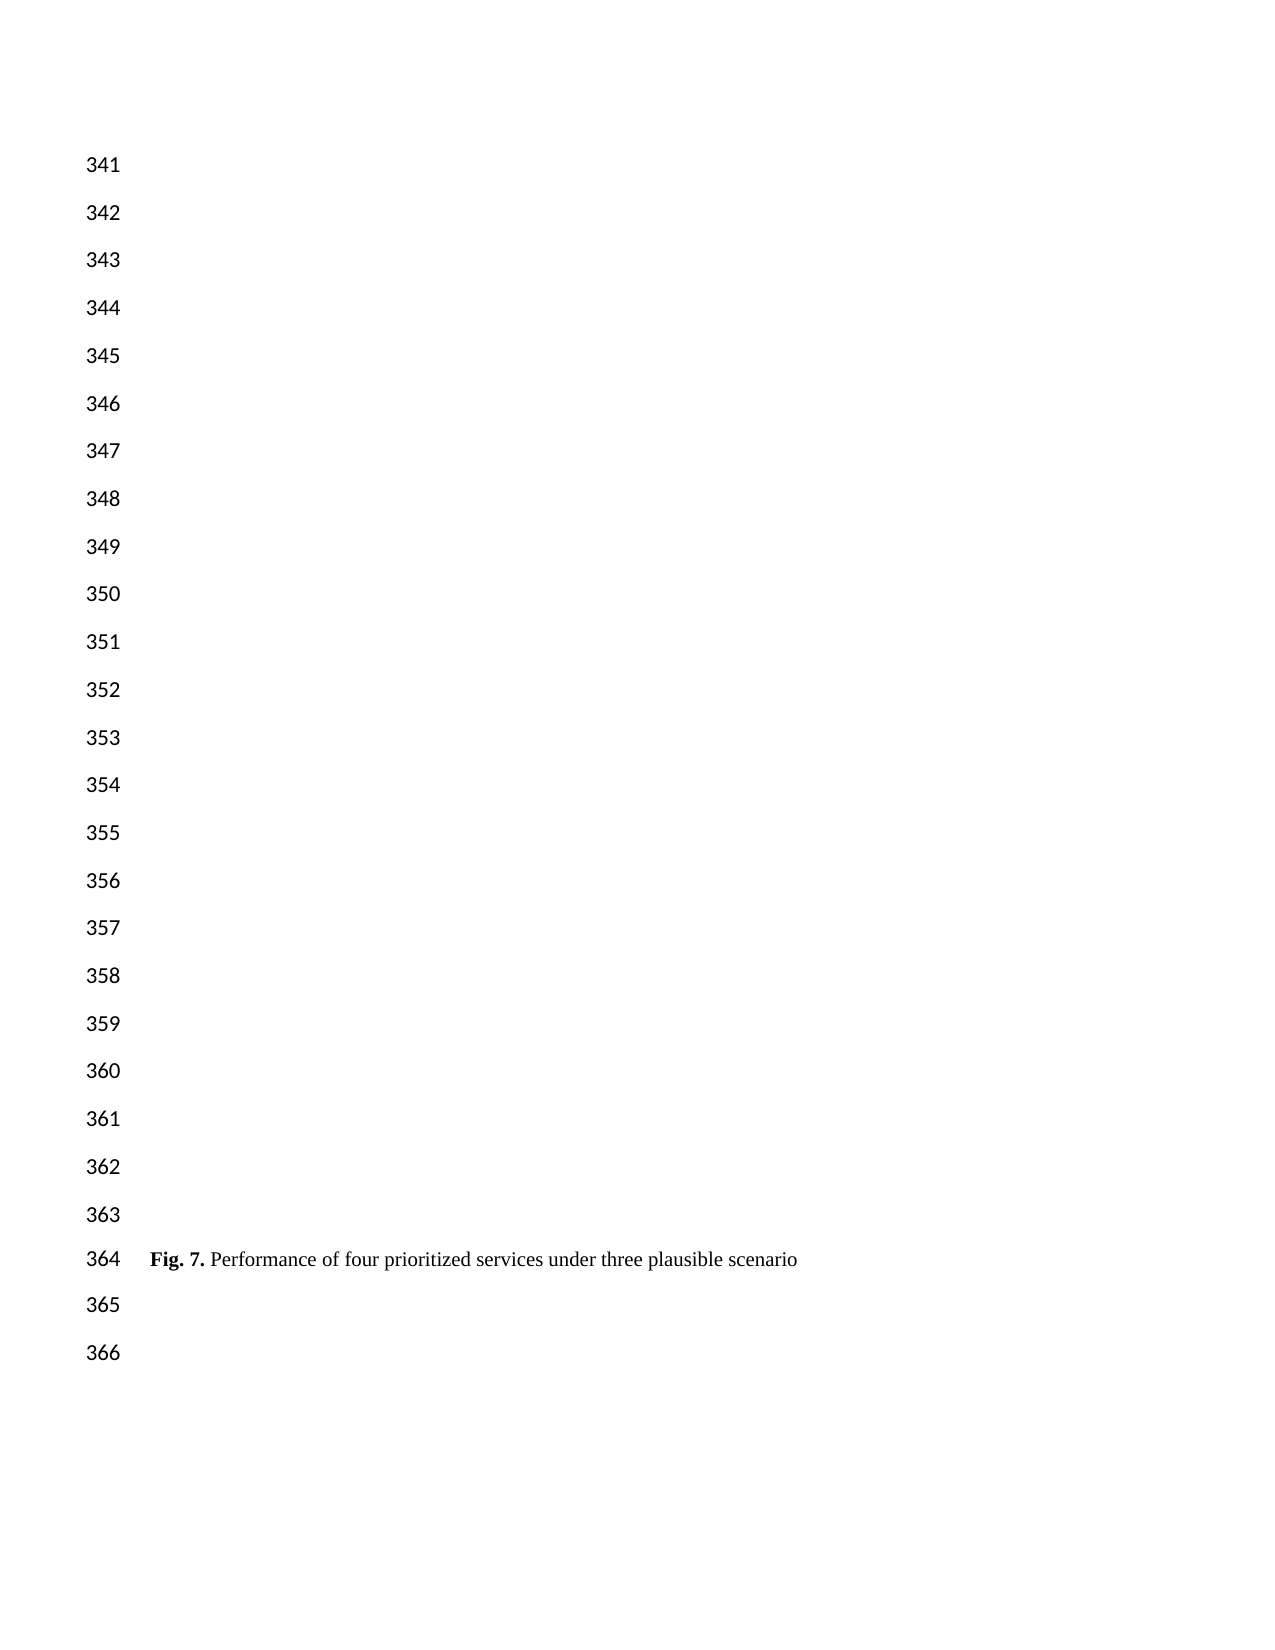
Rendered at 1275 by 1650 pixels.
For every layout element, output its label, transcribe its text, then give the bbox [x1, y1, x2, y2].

text Fig. 7. Performance of four prioritized services under three plausible scenario [150, 1247, 1125, 1271]
